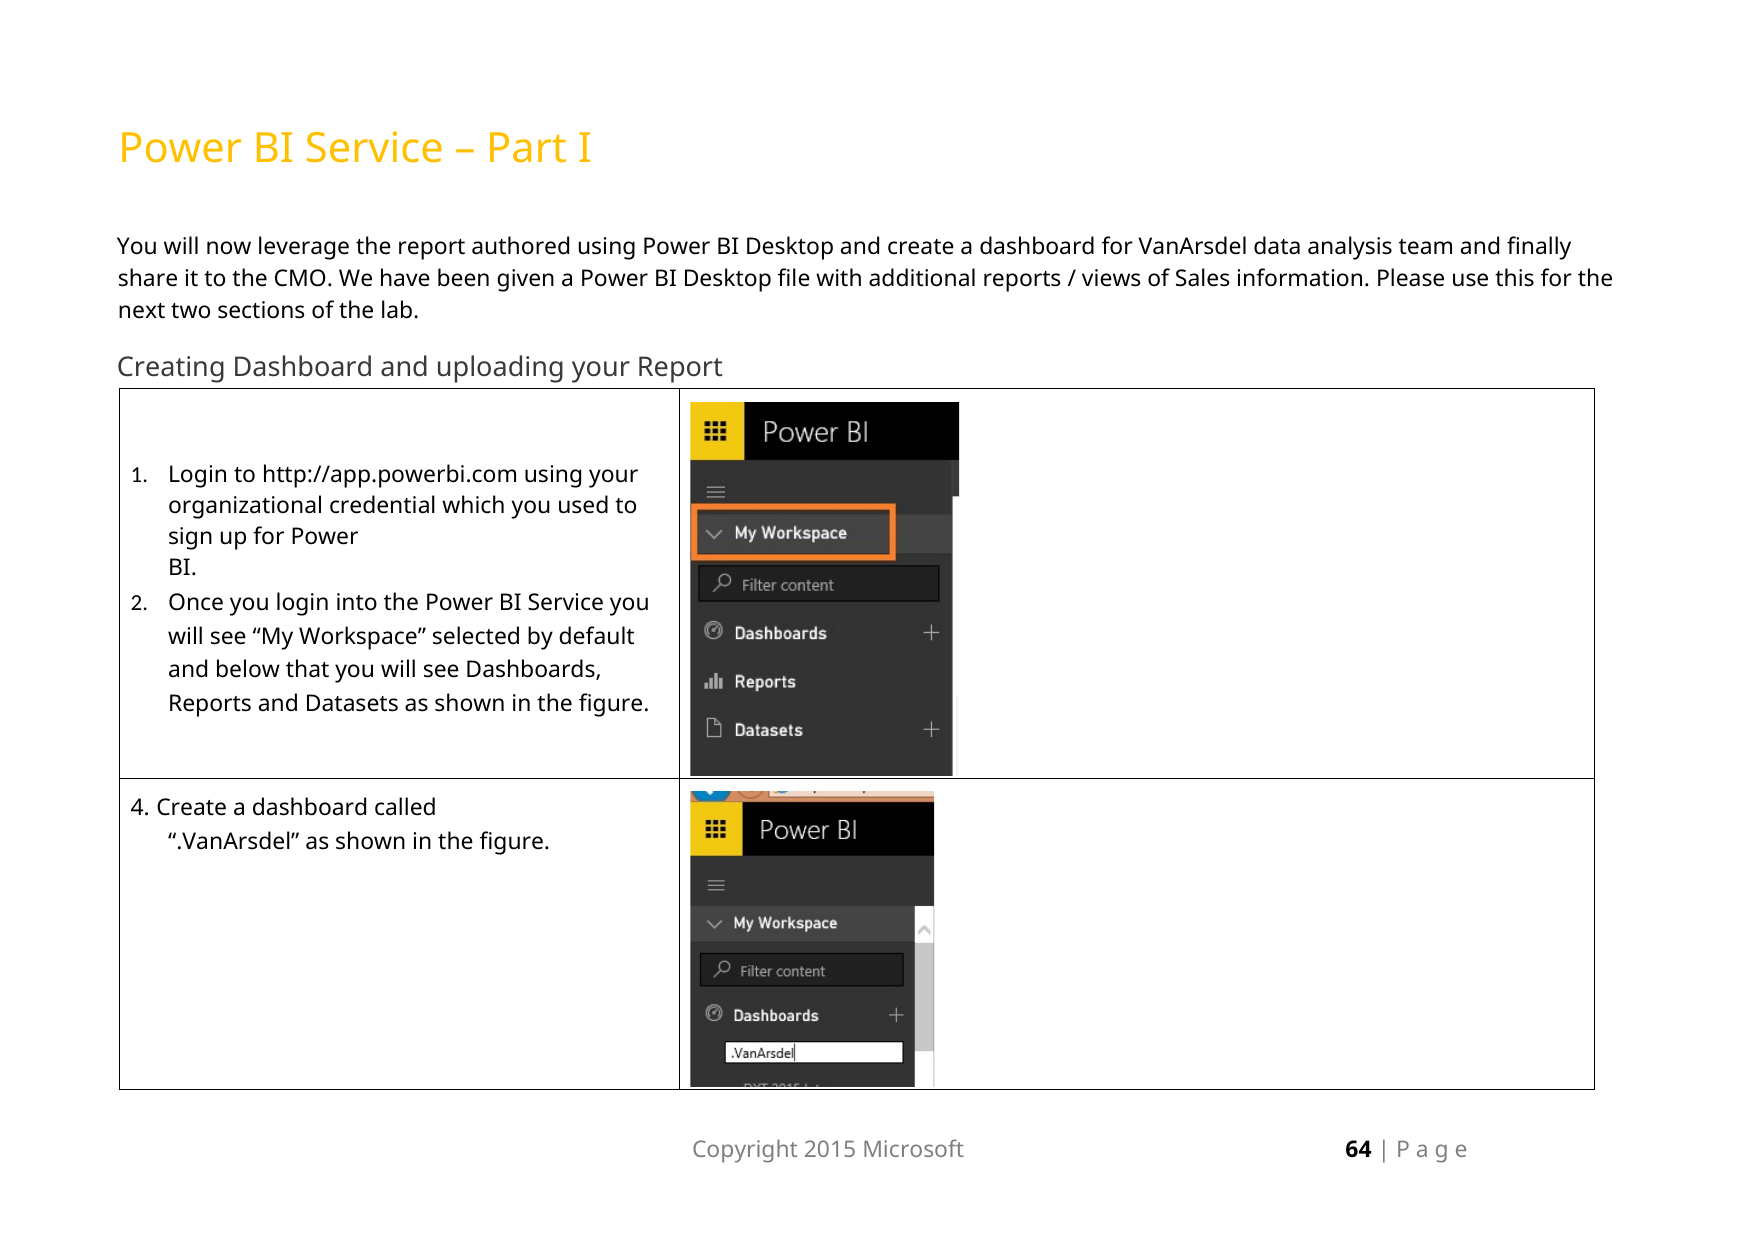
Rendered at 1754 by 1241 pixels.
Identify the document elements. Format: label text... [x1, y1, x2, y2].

picture [690, 791, 935, 1087]
subtitle Creating Dashboard and uploading your Report [117, 348, 1636, 385]
table_header [680, 389, 1594, 777]
picture [706, 791, 717, 795]
subtitle Power BI Service – Part I [118, 118, 1636, 175]
table_header Login to http://app.powerbi.com using your organizational credential which you used to sign up for Power BI. Once you login into the Power BI Service you will see “My Workspace” selected by default and below that you will see Dashboards, Reports and Datasets as shown in the figure. [120, 389, 679, 777]
text You will now leverage the report authored using Power BI Desktop and create a dashboard for VanArsdel data analysis team and finally share it to the CMO. We have been given a Power BI Desktop file with additional reports / views of Sales information. Please use this for the next two sections of the lab. [117, 229, 1636, 325]
table_cell 4. Create a dashboard called “.VanArsdel” as shown in the figure. [120, 779, 679, 1088]
table_cell [680, 779, 1594, 1088]
picture [690, 402, 960, 776]
